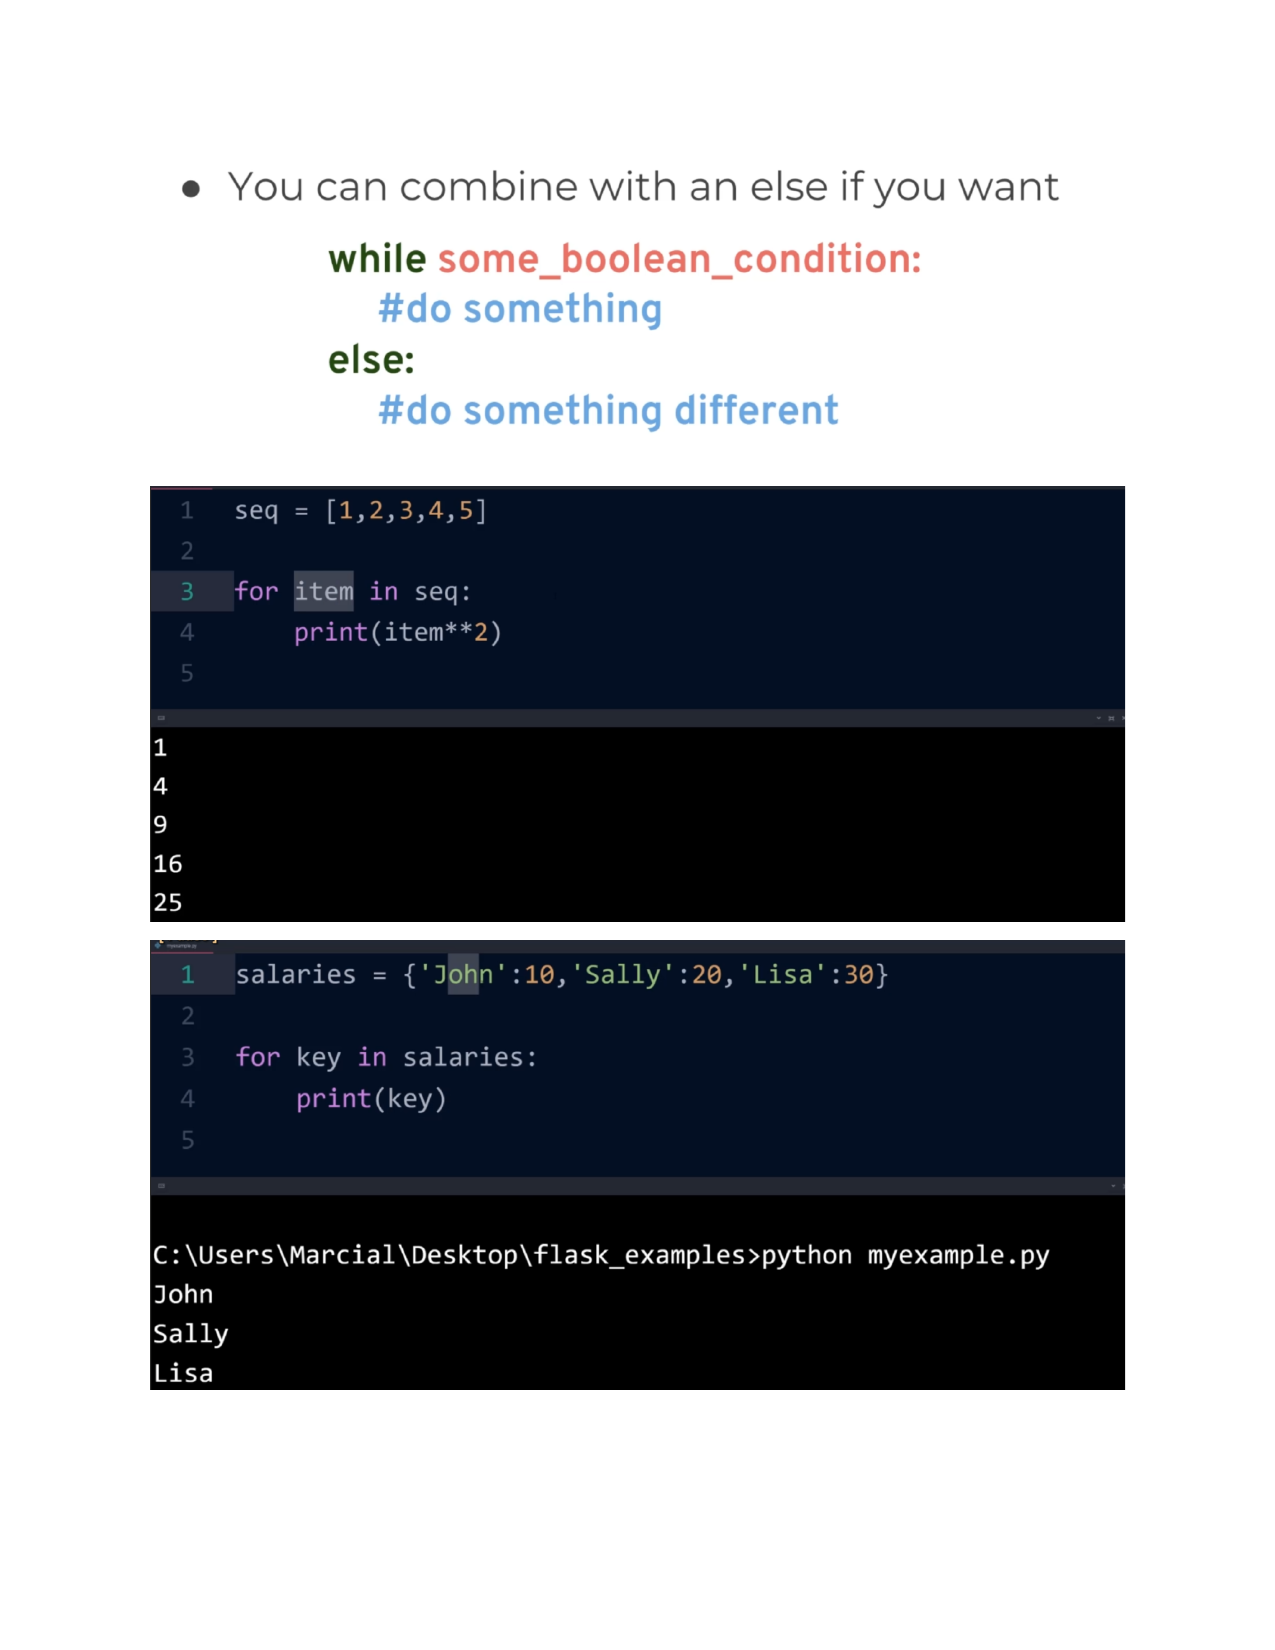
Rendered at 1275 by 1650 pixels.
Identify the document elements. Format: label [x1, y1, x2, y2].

picture [150, 150, 1125, 468]
picture [150, 940, 1125, 1390]
picture [150, 486, 1125, 922]
